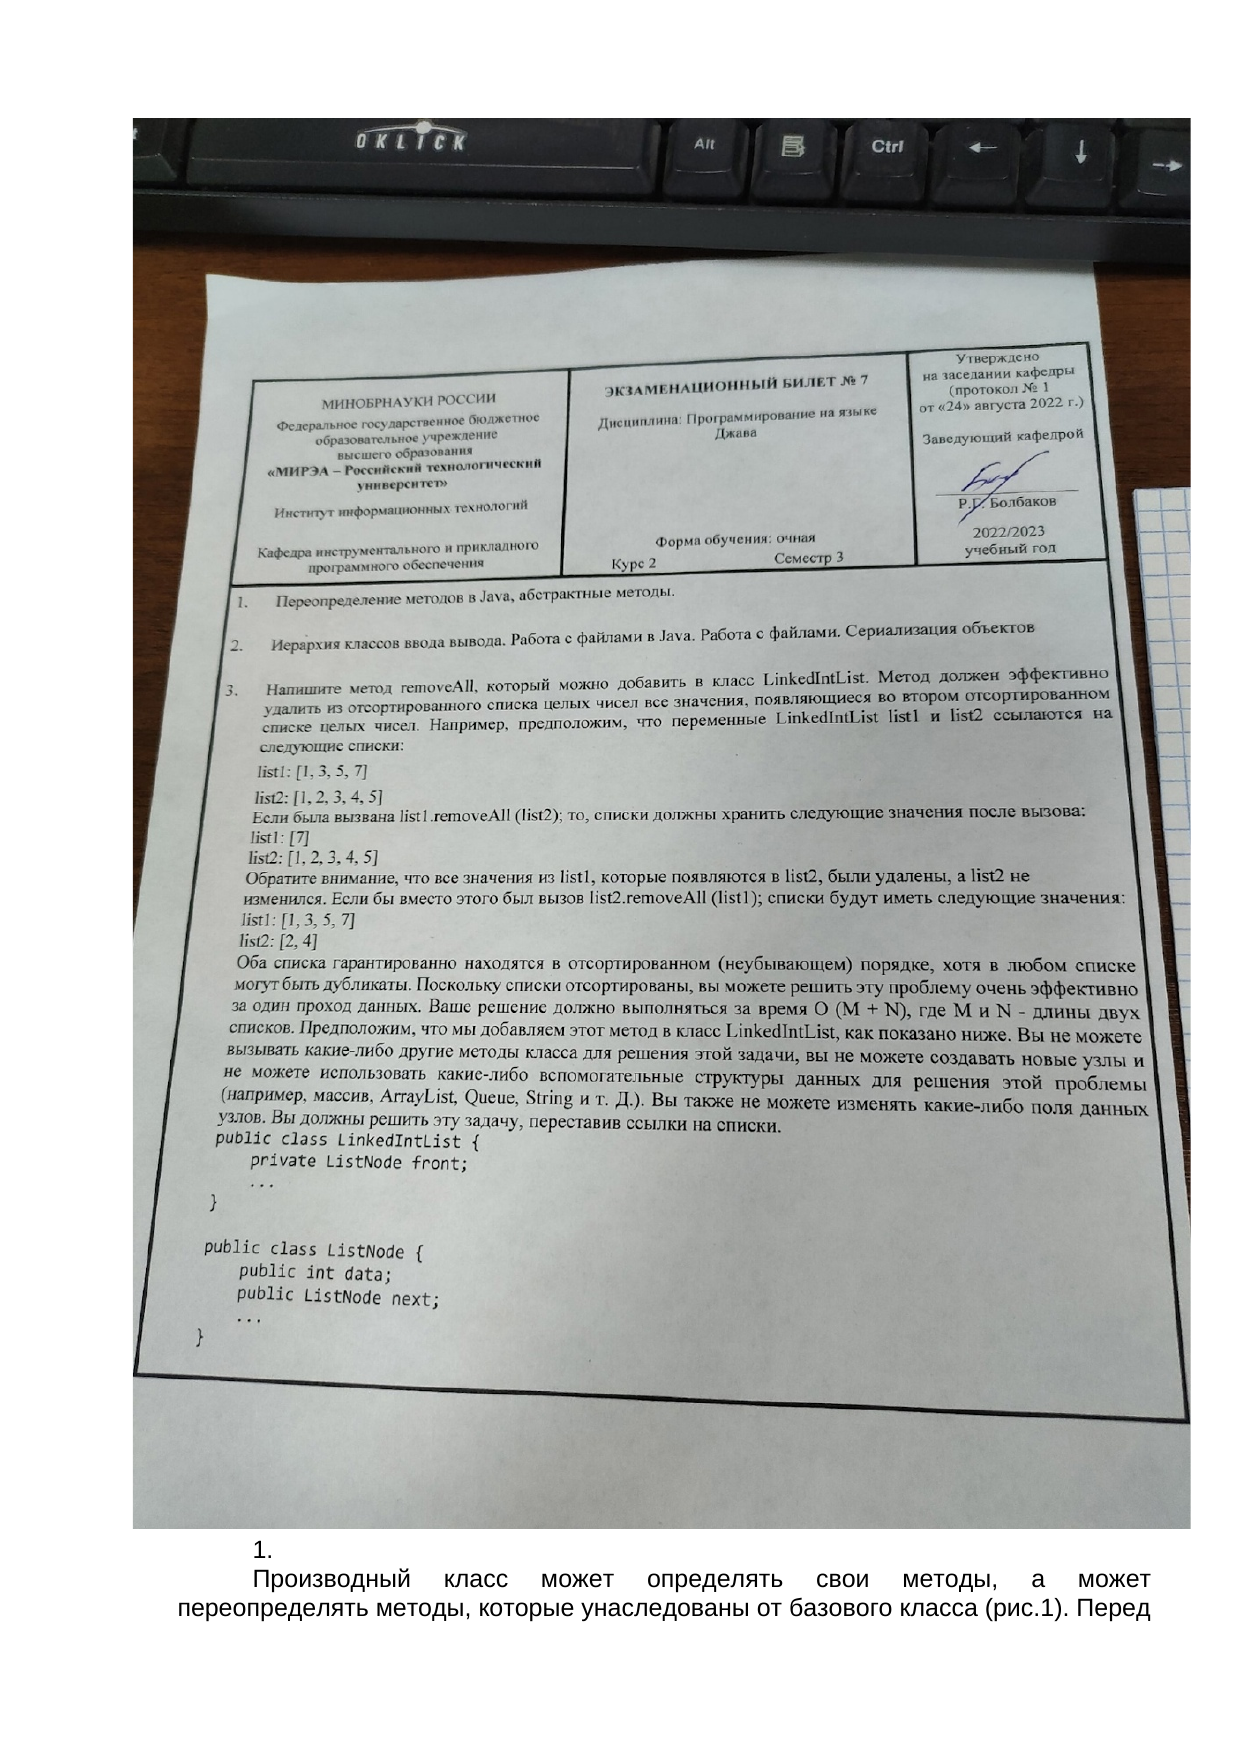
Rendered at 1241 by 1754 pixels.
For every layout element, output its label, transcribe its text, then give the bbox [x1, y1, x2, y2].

text 1. [177, 1535, 1152, 1564]
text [177, 1564, 1152, 1622]
picture [132, 118, 1191, 1529]
